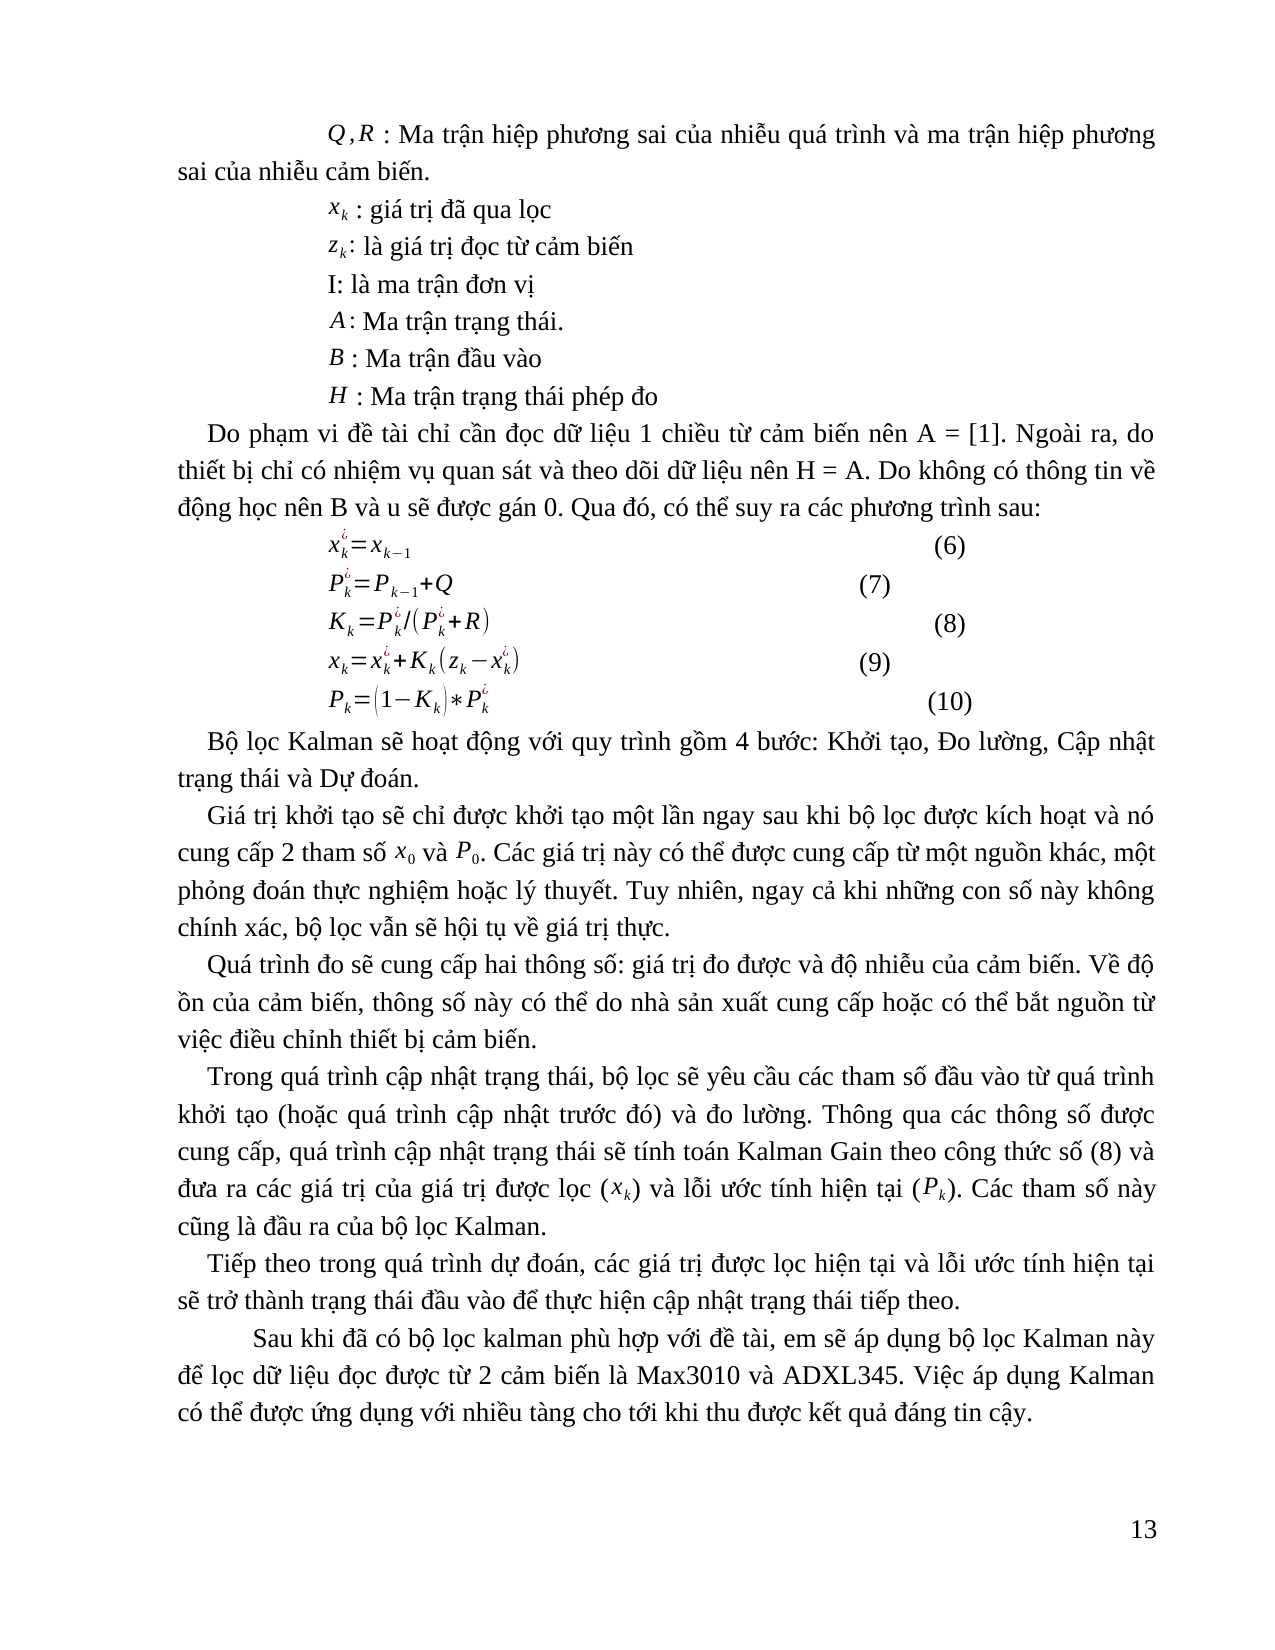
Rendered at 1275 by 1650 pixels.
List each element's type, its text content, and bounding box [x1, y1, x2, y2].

list Tiếp theo trong quá trình dự đoán, các giá trị được lọc hiện tại và lỗi ước tính hiện tại sẽ trở thành trạng thái đầu vào để thực hiện cập nhật trạng thái tiếp theo. [177, 1247, 1157, 1316]
list (8) [177, 606, 1157, 639]
list (6) [177, 529, 1157, 561]
list (9) [177, 645, 1157, 678]
list Ma trận trạng thái. [177, 305, 1157, 336]
list I: là ma trận đơn vị [177, 268, 1157, 299]
list (10) [177, 684, 1157, 718]
list : Ma trận hiệp phương sai của nhiễu quá trình và ma trận hiệp phương sai của nhiễu cảm biến. [177, 118, 1157, 187]
list Sau khi đã có bộ lọc kalman phù hợp với đề tài, em sẽ áp dụng bộ lọc Kalman này để lọc dữ liệu đọc được từ 2 cảm biến là Max3010 và ADXL345. Việc áp dụng Kalman có thể được ứng dụng với nhiều tàng cho tới khi thu được kết quả đáng tin cậy. [177, 1322, 1157, 1427]
list Trong quá trình cập nhật trạng thái, bộ lọc sẽ yêu cầu các tham số đầu vào từ quá trình khởi tạo (hoặc quá trình cập nhật trước đó) và đo lường. Thông qua các thông số được cung cấp, quá trình cập nhật trạng thái sẽ tính toán Kalman Gain theo công thức số (8) và đưa ra các giá trị của giá trị được lọc () và lỗi ước tính hiện tại (). Các tham số này cũng là đầu ra của bộ lọc Kalman. [177, 1060, 1157, 1241]
list Bộ lọc Kalman sẽ hoạt động với quy trình gồm 4 bước: Khởi tạo, Đo lường, Cập nhật trạng thái và Dự đoán. [177, 724, 1157, 793]
list (7) [177, 567, 1157, 600]
list Quá trình đo sẽ cung cấp hai thông số: giá trị đo được và độ nhiễu của cảm biến. Về độ ồn của cảm biến, thông số này có thể do nhà sản xuất cung cấp hoặc có thể bắt nguồn từ việc điều chỉnh thiết bị cảm biến. [177, 948, 1157, 1054]
list : Ma trận đầu vào [177, 342, 1157, 373]
list : giá trị đã qua lọc [177, 193, 1157, 224]
list Do phạm vi đề tài chỉ cần đọc dữ liệu 1 chiều từ cảm biến nên A = [1]. Ngoài ra, do thiết bị chỉ có nhiệm vụ quan sát và theo dõi dữ liệu nên H = A. Do không có thông tin về động học nên B và u sẽ được gán 0. Qua đó, có thể suy ra các phương trình sau: [177, 417, 1157, 523]
list là giá trị đọc từ cảm biến [177, 230, 1157, 262]
list Giá trị khởi tạo sẽ chỉ được khởi tạo một lần ngay sau khi bộ lọc được kích hoạt và nó cung cấp 2 tham số và . Các giá trị này có thể được cung cấp từ một nguồn khác, một phỏng đoán thực nghiệm hoặc lý thuyết. Tuy nhiên, ngay cả khi những con số này không chính xác, bộ lọc vẫn sẽ hội tụ về giá trị thực. [177, 799, 1157, 942]
list : Ma trận trạng thái phép đo [177, 379, 1157, 411]
